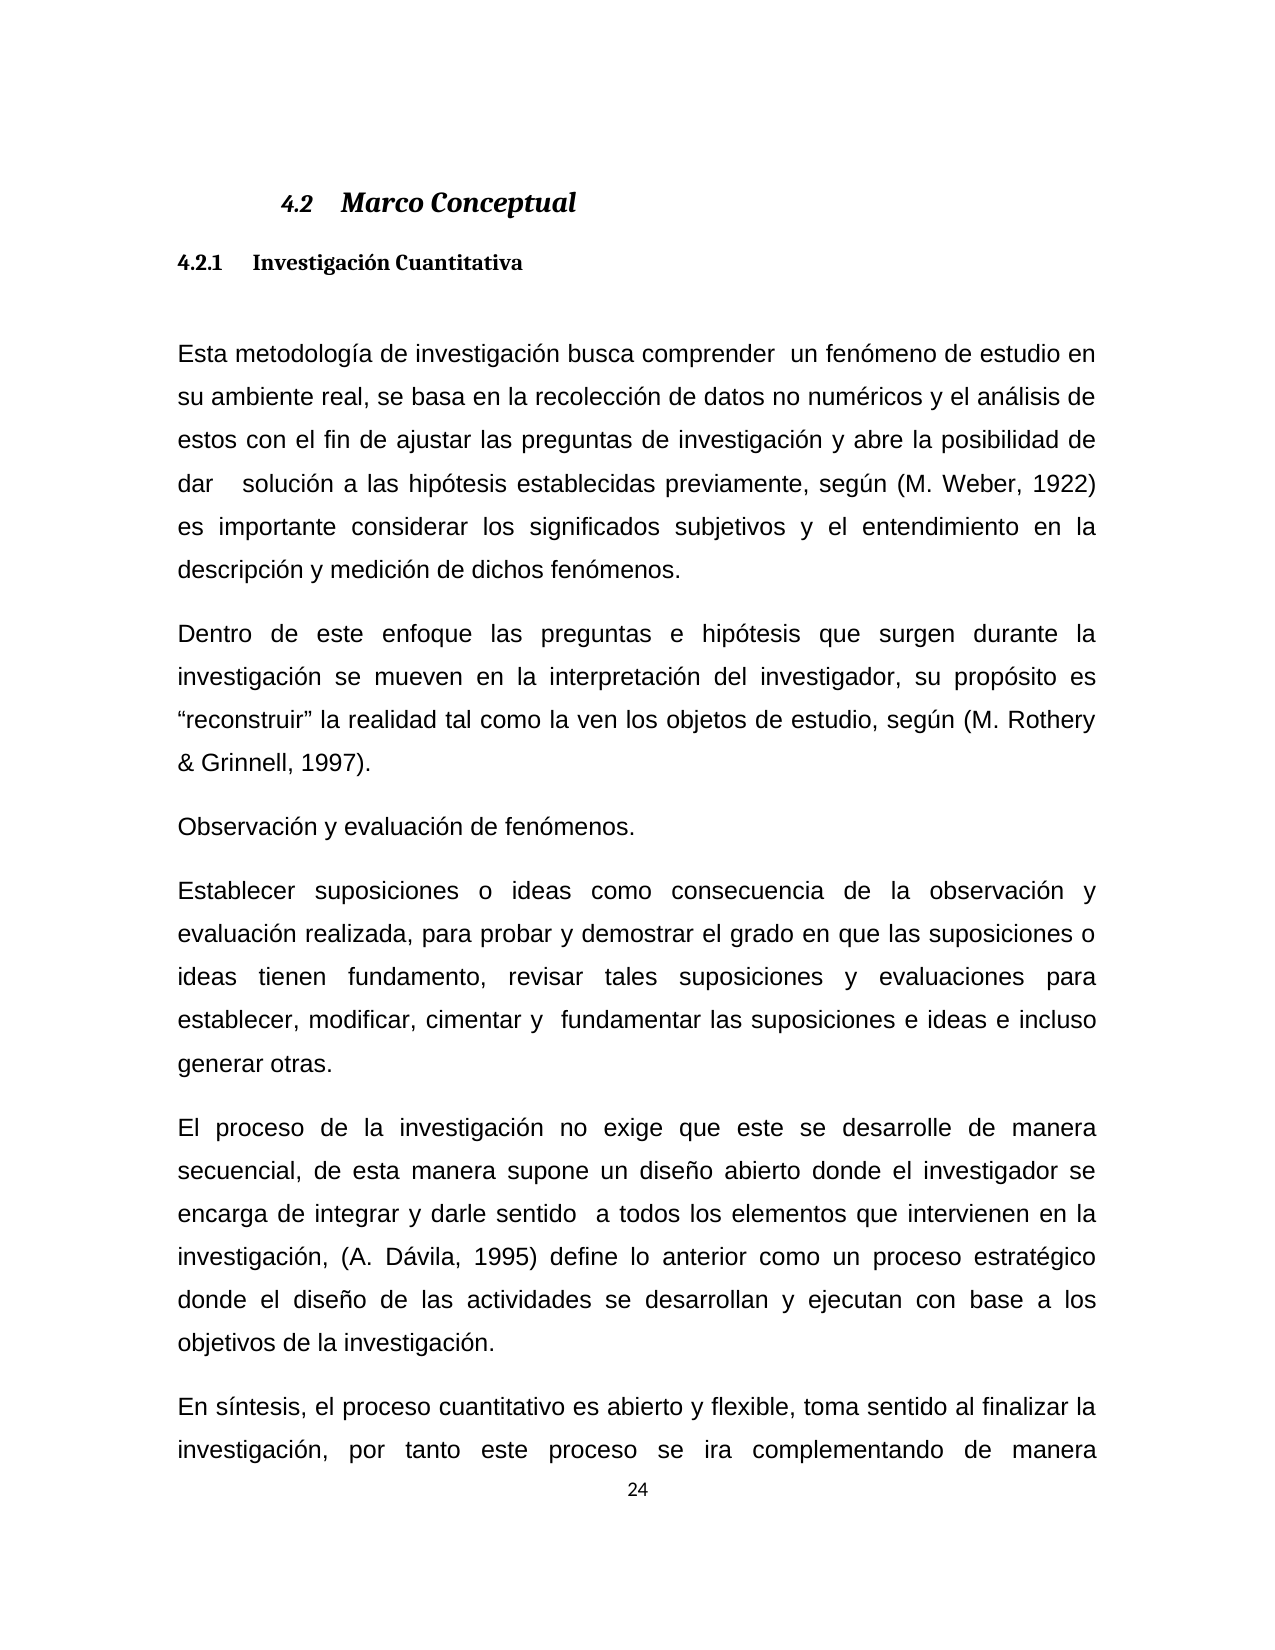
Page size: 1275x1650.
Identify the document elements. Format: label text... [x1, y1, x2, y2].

text El proceso de la investigación no exige que este se desarrolle de manera secuencial, de esta manera supone un diseño abierto donde el investigador se encarga de integrar y darle sentido a todos los elementos que intervienen en la investigación, (A. Dávila, 1995) define lo anterior como un proceso estratégico donde el diseño de las actividades se desarrollan y ejecutan con base a los objetivos de la investigación. [177, 1113, 1098, 1357]
text Establecer suposiciones o ideas como consecuencia de la observación y evaluación realizada, para probar y demostrar el grado en que las suposiciones o ideas tienen fundamento, revisar tales suposiciones y evaluaciones para establecer, modificar, cimentar y fundamentar las suposiciones e ideas e incluso generar otras. [177, 876, 1098, 1077]
text Esta metodología de investigación busca comprender un fenómeno de estudio en su ambiente real, se basa en la recolección de datos no numéricos y el análisis de estos con el fin de ajustar las preguntas de investigación y abre la posibilidad de dar solución a las hipótesis establecidas previamente, según (M. Weber, 1922) es importante considerar los significados subjetivos y el entendimiento en la descripción y medición de dichos fenómenos. [177, 339, 1098, 584]
text Observación y evaluación de fenómenos. [177, 812, 1098, 841]
subtitle Investigación Cuantitativa [177, 250, 1098, 276]
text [177, 1392, 1098, 1464]
subtitle Marco Conceptual [281, 186, 1098, 220]
text Dentro de este enfoque las preguntas e hipótesis que surgen durante la investigación se mueven en la interpretación del investigador, su propósito es “reconstruir” la realidad tal como la ven los objetos de estudio, según (M. Rothery & Grinnell, 1997). [177, 619, 1098, 777]
